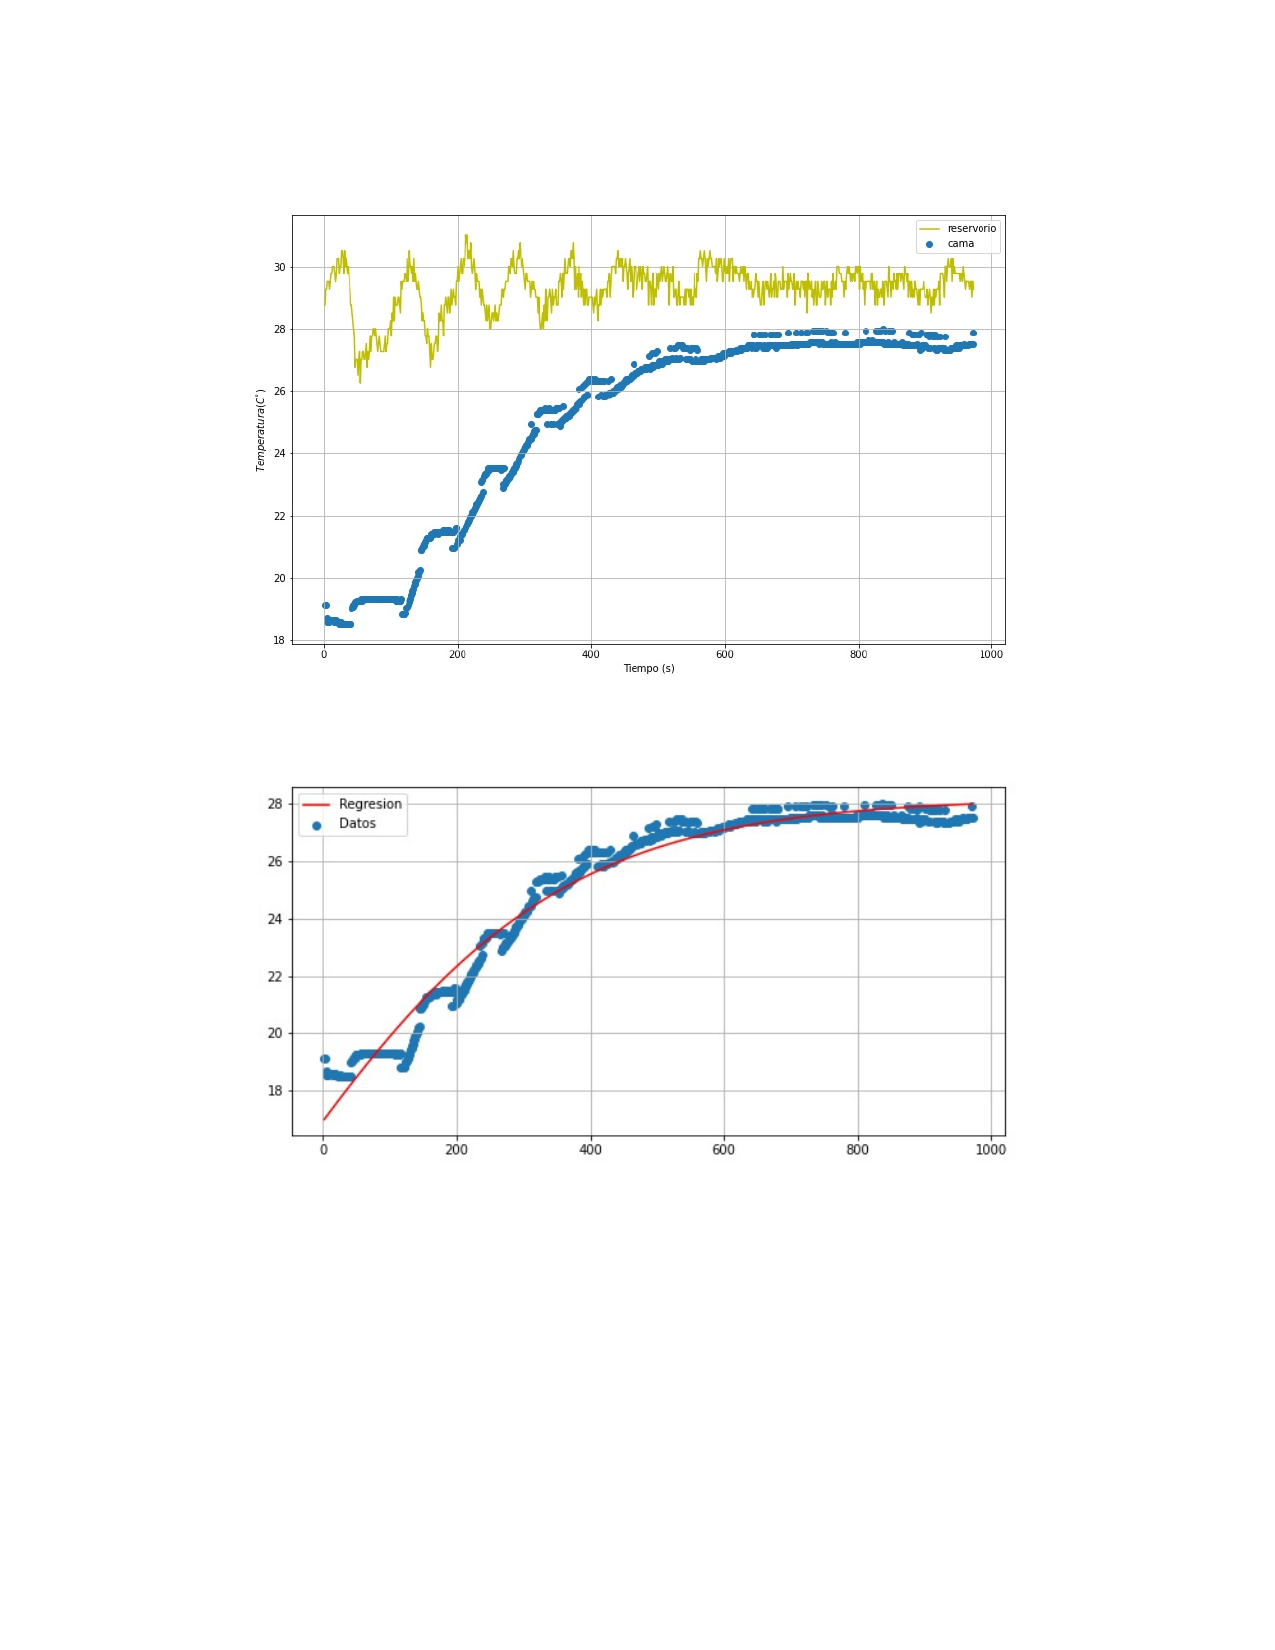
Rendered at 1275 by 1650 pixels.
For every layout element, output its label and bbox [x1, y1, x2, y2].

picture [177, 732, 1097, 1193]
picture [177, 147, 1097, 714]
